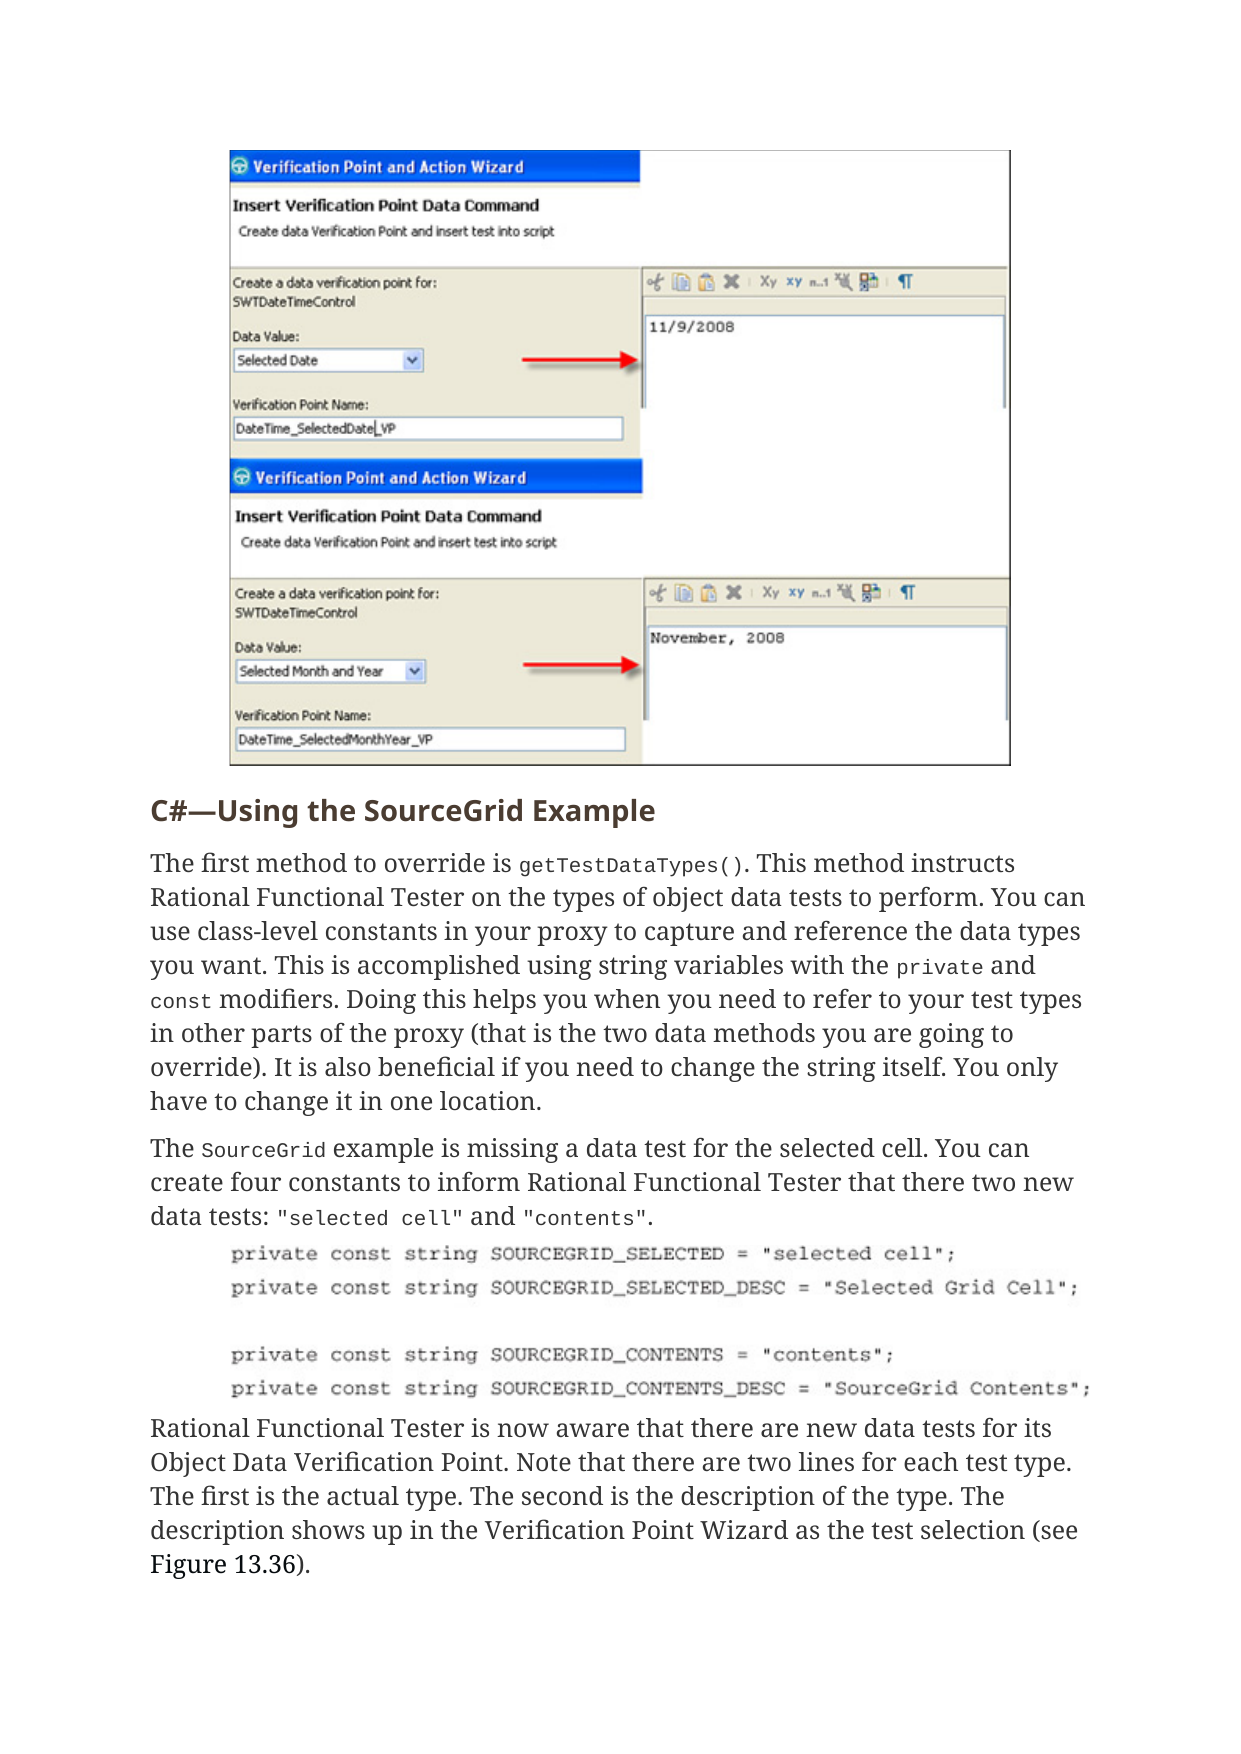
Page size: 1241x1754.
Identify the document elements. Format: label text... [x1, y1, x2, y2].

text C#—Using the SourceGrid Example [150, 791, 1090, 830]
text The first method to override is getTestDataTypes(). This method instructs Rational Functional Tester on the types of object data tests to perform. You can use class-level constants in your proxy to capture and reference the data types you want. This is accomplished using string variables with the private and const modifiers. Doing this helps you when you need to refer to your test types in other parts of the proxy (that is the two data methods you are going to override). It is also beneficial if you need to change the string itself. You only have to change it in one location. [150, 845, 1090, 1118]
picture [229, 150, 1011, 766]
text Rational Functional Tester is now aware that there are new data tests for its Object Data Verification Point. Note that there are two lines for each test type. The first is the actual type. The second is the description of the type. The description shows up in the Verification Point Wizard as the test selection (see Figure 13.36). [150, 1411, 1090, 1581]
picture [230, 1245, 1090, 1399]
text The SourceGrid example is missing a data test for the selected cell. You can create four constants to inform Rational Functional Tester that there two new data tests: "selected cell" and "contents". [150, 1130, 1090, 1232]
